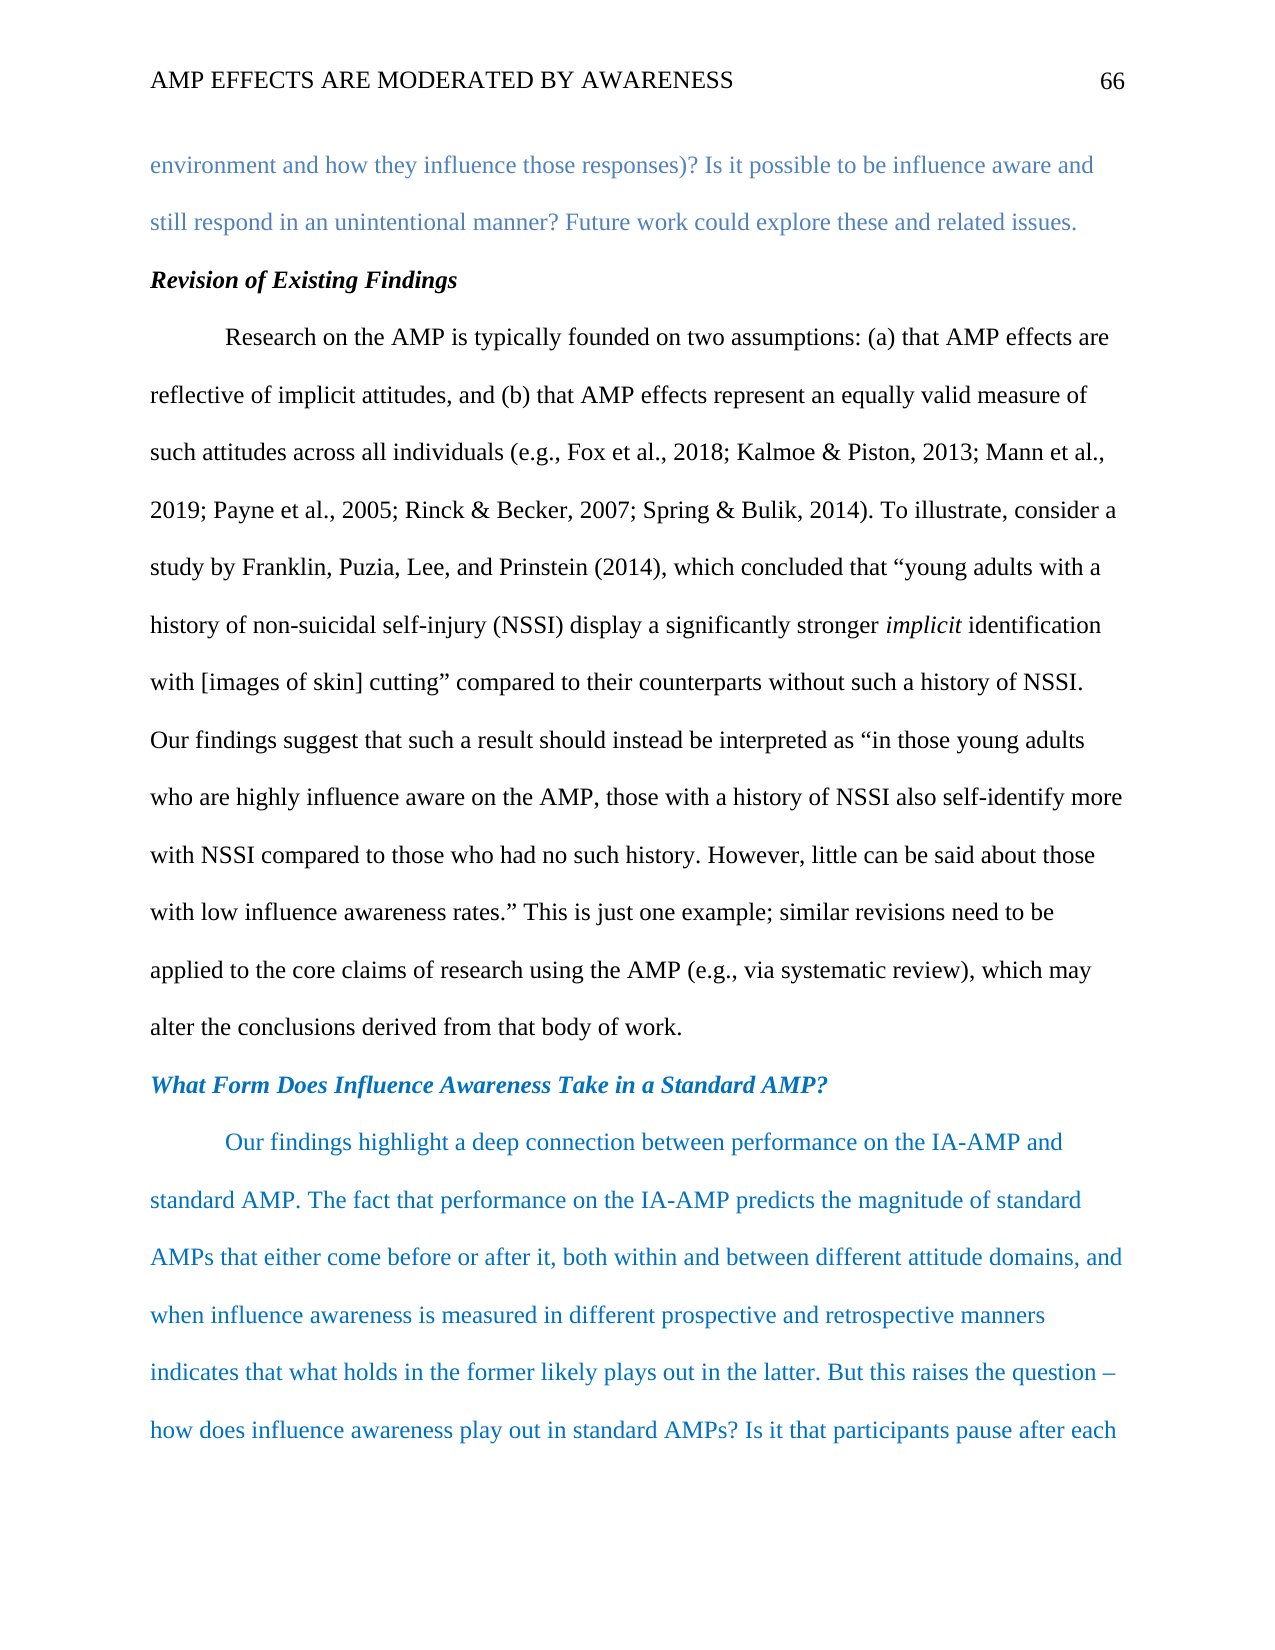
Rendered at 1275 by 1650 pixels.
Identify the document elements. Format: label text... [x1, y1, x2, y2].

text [150, 1127, 1125, 1444]
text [150, 150, 1125, 236]
subtitle Revision of Existing Findings [150, 265, 1125, 294]
text Research on the AMP is typically founded on two assumptions: (a) that AMP effects are reflective of implicit attitudes, and (b) that AMP effects represent an equally valid measure of such attitudes across all individuals (e.g., Fox et al., 2018; Kalmoe & Piston, 2013; Mann et al., 2019; Payne et al., 2005; Rinck & Becker, 2007; Spring & Bulik, 2014). To illustrate, consider a study by Franklin, Puzia, Lee, and Prinstein (2014), which concluded that “young adults with a history of non-suicidal self-injury (NSSI) display a significantly stronger implicit identification with [images of skin] cutting” compared to their counterparts without such a history of NSSI. Our findings suggest that such a result should instead be interpreted as “in those young adults who are highly influence aware on the AMP, those with a history of NSSI also self-identify more with NSSI compared to those who had no such history. However, little can be said about those with low influence awareness rates.” This is just one example; similar revisions need to be applied to the core claims of research using the AMP (e.g., via systematic review), which may alter the conclusions derived from that body of work. [150, 322, 1125, 1041]
text What Form Does Influence Awareness Take in a Standard AMP? [150, 1070, 1125, 1099]
